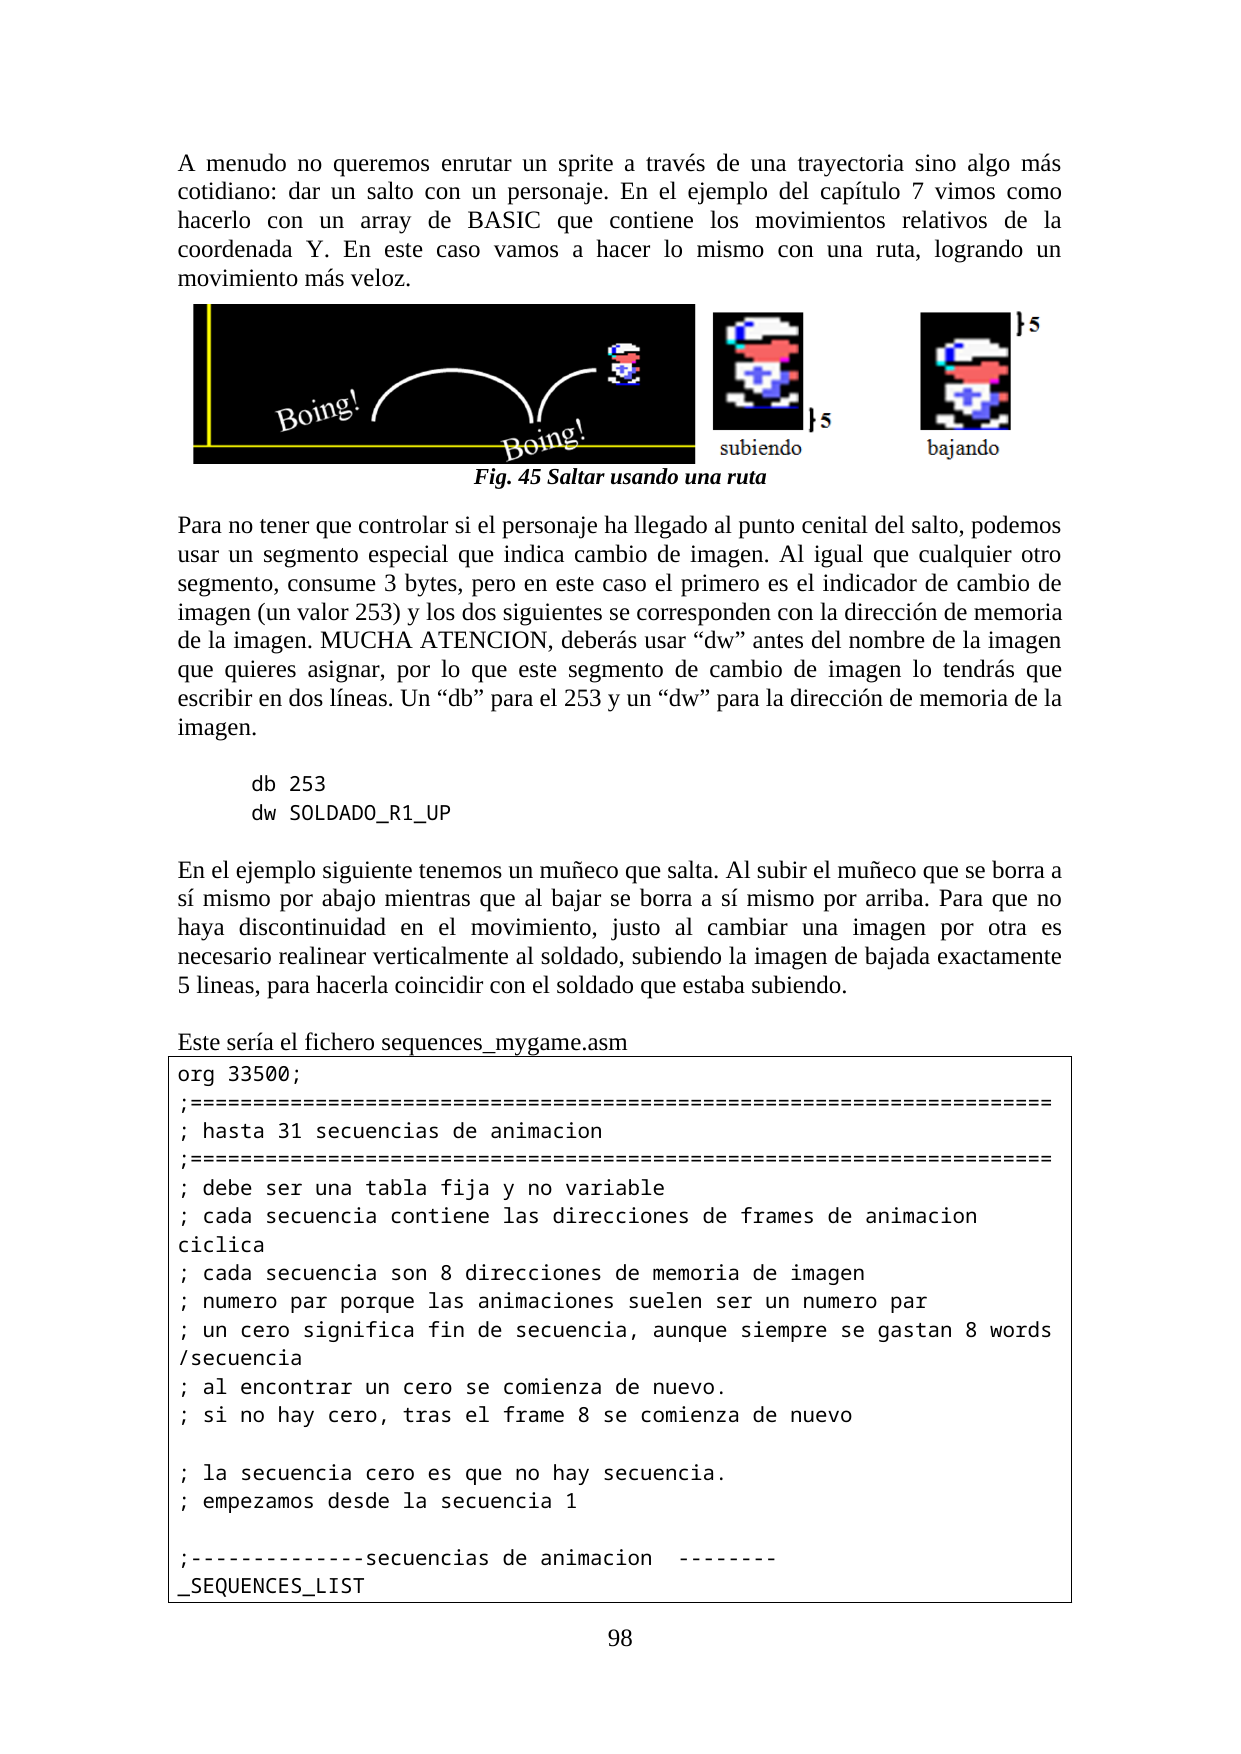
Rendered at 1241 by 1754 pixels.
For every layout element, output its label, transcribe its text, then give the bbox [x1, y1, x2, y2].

text ; numero par porque las animaciones suelen ser un numero par [177, 1287, 1063, 1315]
text ; la secuencia cero es que no hay secuencia. [177, 1458, 1063, 1486]
text ; cada secuencia contiene las direcciones de frames de animacion ciclica [177, 1201, 1063, 1258]
text ;===================================================================== [177, 1088, 1063, 1116]
text _SEQUENCES_LIST [169, 1568, 1071, 1602]
text ; empezamos desde la secuencia 1 [177, 1486, 1063, 1514]
text ; debe ser una tabla fija y no variable [177, 1173, 1063, 1201]
text ; si no hay cero, tras el frame 8 se comienza de nuevo [177, 1400, 1063, 1429]
text ; hasta 31 secuencias de animacion [177, 1116, 1063, 1144]
text Este sería el fichero sequences_mygame.asm [177, 1027, 1063, 1056]
text org 33500; [169, 1057, 1071, 1088]
text En el ejemplo siguiente tenemos un muñeco que salta. Al subir el muñeco que se borra a sí mismo por abajo mientras que al bajar se borra a sí mismo por arriba. Para que no haya discontinuidad en el movimiento, justo al cambiar una imagen por otra es necesario realinear verticalmente al soldado, subiendo la imagen de bajada exactamente 5 lineas, para hacerla coincidir con el soldado que estaba subiendo. [177, 855, 1063, 998]
text ;===================================================================== [177, 1144, 1063, 1173]
picture [193, 291, 1048, 464]
text A menudo no queremos enrutar un sprite a través de una trayectoria sino algo más cotidiano: dar un salto con un personaje. En el ejemplo del capítulo 7 vimos como hacerlo con un array de BASIC que contiene los movimientos relativos de la coordenada Y. En este caso vamos a hacer lo mismo con una ruta, logrando un movimiento más veloz. [177, 148, 1063, 291]
text ; un cero significa fin de secuencia, aunque siempre se gastan 8 words /secuencia [177, 1315, 1063, 1372]
text ; al encontrar un cero se comienza de nuevo. [177, 1372, 1063, 1400]
text ;--------------secuencias de animacion -------- [177, 1543, 1063, 1568]
text ; cada secuencia son 8 direcciones de memoria de imagen [177, 1258, 1063, 1287]
text dw SOLDADO_R1_UP [177, 798, 1063, 826]
text Fig. 45 Saltar usando una ruta [177, 463, 1063, 489]
text db 253 [177, 769, 1063, 798]
text Para no tener que controlar si el personaje ha llegado al punto cenital del salto, podemos usar un segmento especial que indica cambio de imagen. Al igual que cualquier otro segmento, consume 3 bytes, pero en este caso el primero es el indicador de cambio de imagen (un valor 253) y los dos siguientes se corresponden con la dirección de memoria de la imagen. MUCHA ATENCION, deberás usar “dw” antes del nombre de la imagen que quieres asignar, por lo que este segmento de cambio de imagen lo tendrás que escribir en dos líneas. Un “db” para el 253 y un “dw” para la dirección de memoria de la imagen. [177, 510, 1063, 740]
